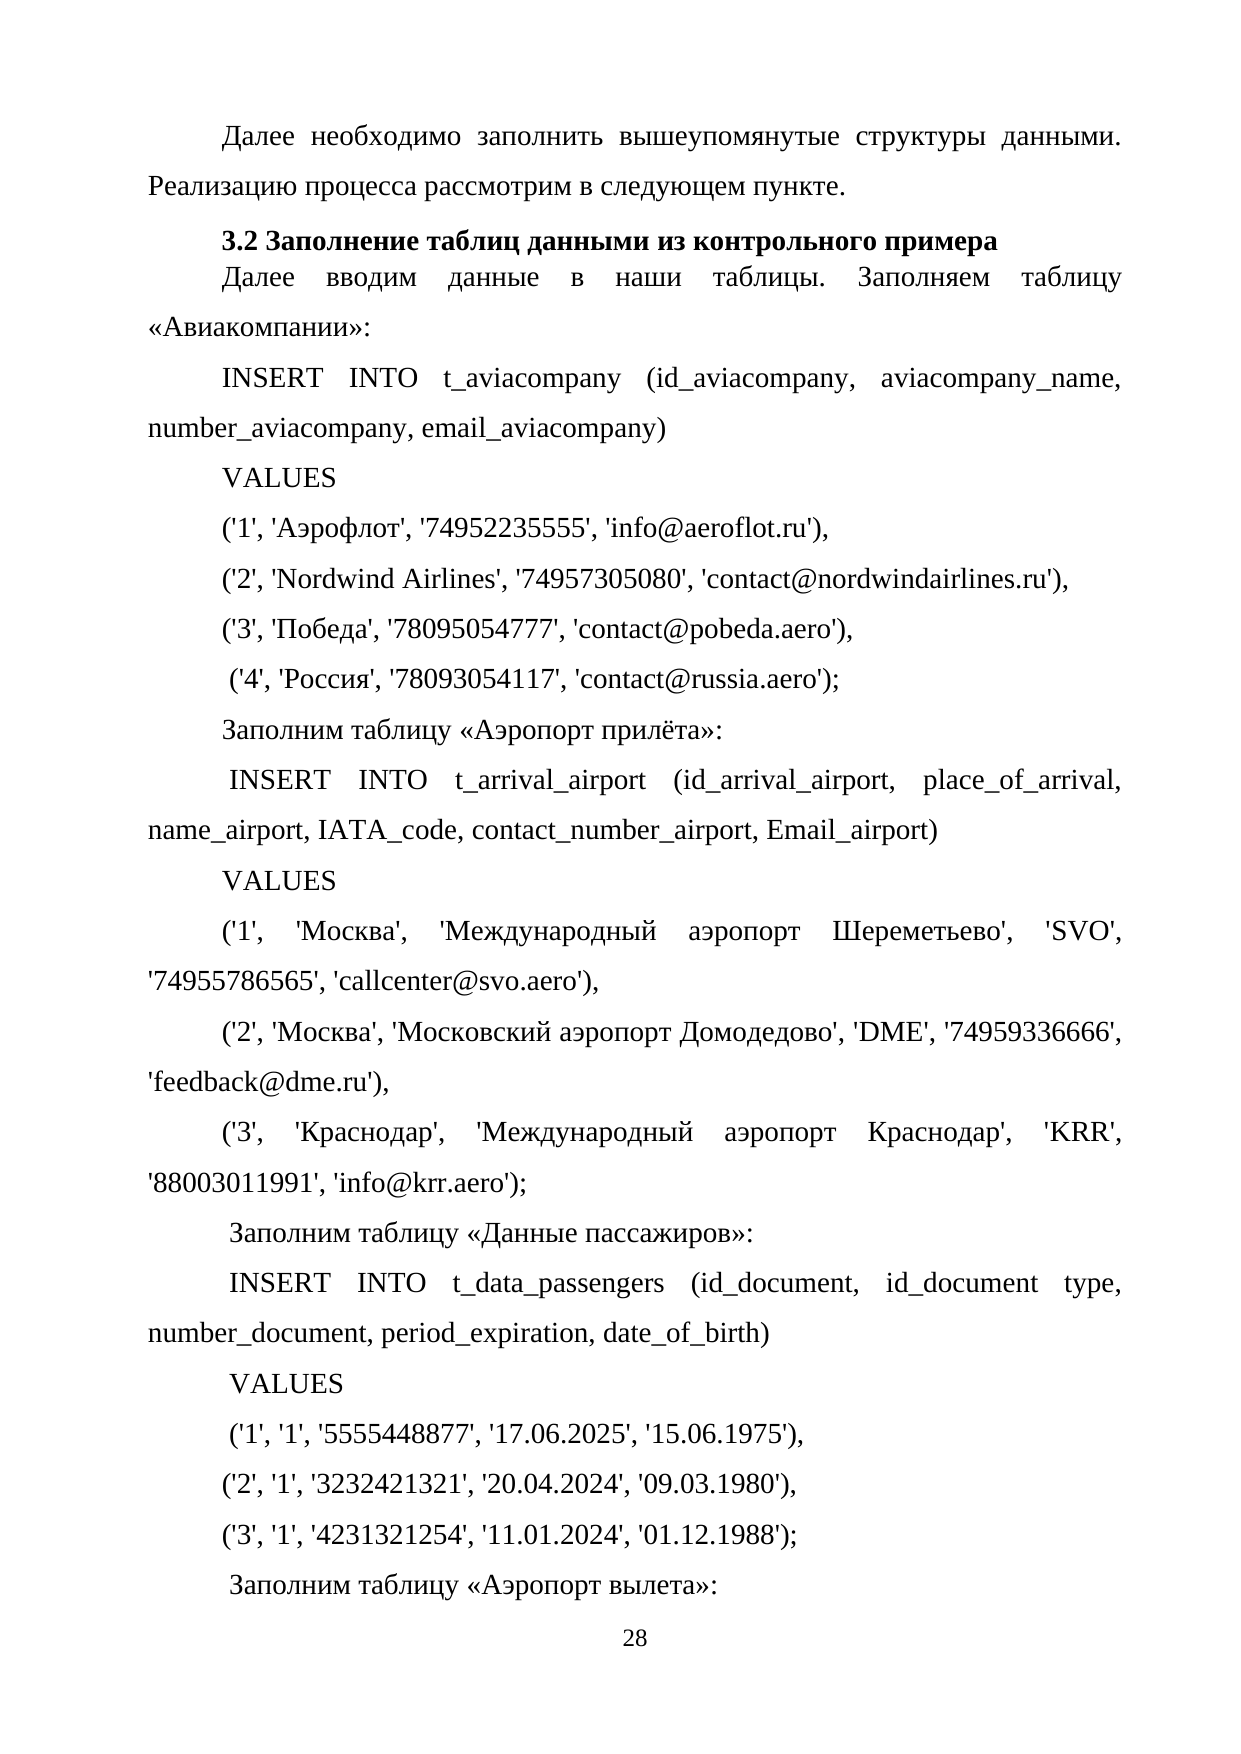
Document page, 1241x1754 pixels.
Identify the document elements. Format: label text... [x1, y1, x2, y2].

text ('1', '1', '5555448877', '17.06.2025', '15.06.1975'), [148, 1416, 1122, 1450]
text Заполним таблицу «Аэропорт вылета»: [148, 1567, 1122, 1601]
text ('1', 'Аэрофлот', '74952235555', 'info@aeroflot.ru'), [148, 511, 1122, 544]
text VALUES [148, 460, 1122, 494]
text ('4', 'Россия', '78093054117', 'contact@russia.aero'); [148, 662, 1122, 695]
text ('2', '1', '3232421321', '20.04.2024', '09.03.1980'), [148, 1467, 1122, 1500]
text VALUES [148, 1366, 1122, 1399]
text Заполним таблицу «Аэропорт прилёта»: [148, 712, 1122, 745]
text INSERT INTO t_data_passengers (id_document, id_document type, number_document, period_expiration, date_of_birth) [148, 1265, 1122, 1349]
subtitle 3.2 Заполнение таблиц данными из контрольного примера [221, 223, 1122, 256]
text VALUES [148, 863, 1122, 896]
text ('1', 'Москва', 'Международный аэропорт Шереметьево', 'SVO', '74955786565', 'callcenter@svo.aero'), [148, 913, 1122, 997]
text ('3', '1', '4231321254', '11.01.2024', '01.12.1988'); [148, 1517, 1122, 1550]
text ('2', 'Nordwind Airlines', '74957305080', 'contact@nordwindairlines.ru'), [148, 561, 1122, 594]
text INSERT INTO t_aviacompany (id_aviacompany, aviacompany_name, number_aviacompany, email_aviacompany) [148, 360, 1122, 443]
text ('3', 'Краснодар', 'Международный аэропорт Краснодар', 'KRR', '88003011991', 'info@krr.aero'); [148, 1114, 1122, 1198]
text Далее необходимо заполнить вышеупомянутые структуры данными. Реализацию процесса рассмотрим в следующем пункте. [148, 118, 1122, 202]
text ('2', 'Москва', 'Московский аэропорт Домодедово', 'DME', '74959336666', 'feedback@dme.ru'), [148, 1014, 1122, 1098]
text Далее вводим данные в наши таблицы. Заполняем таблицу «Авиакомпании»: [148, 259, 1122, 343]
text Заполним таблицу «Данные пассажиров»: [148, 1215, 1122, 1248]
text ('3', 'Победа', '78095054777', 'contact@pobeda.aero'), [148, 611, 1122, 645]
text INSERT INTO t_arrival_airport (id_arrival_airport, place_of_arrival, name_airport, IATA_code, contact_number_airport, Email_airport) [148, 762, 1122, 846]
